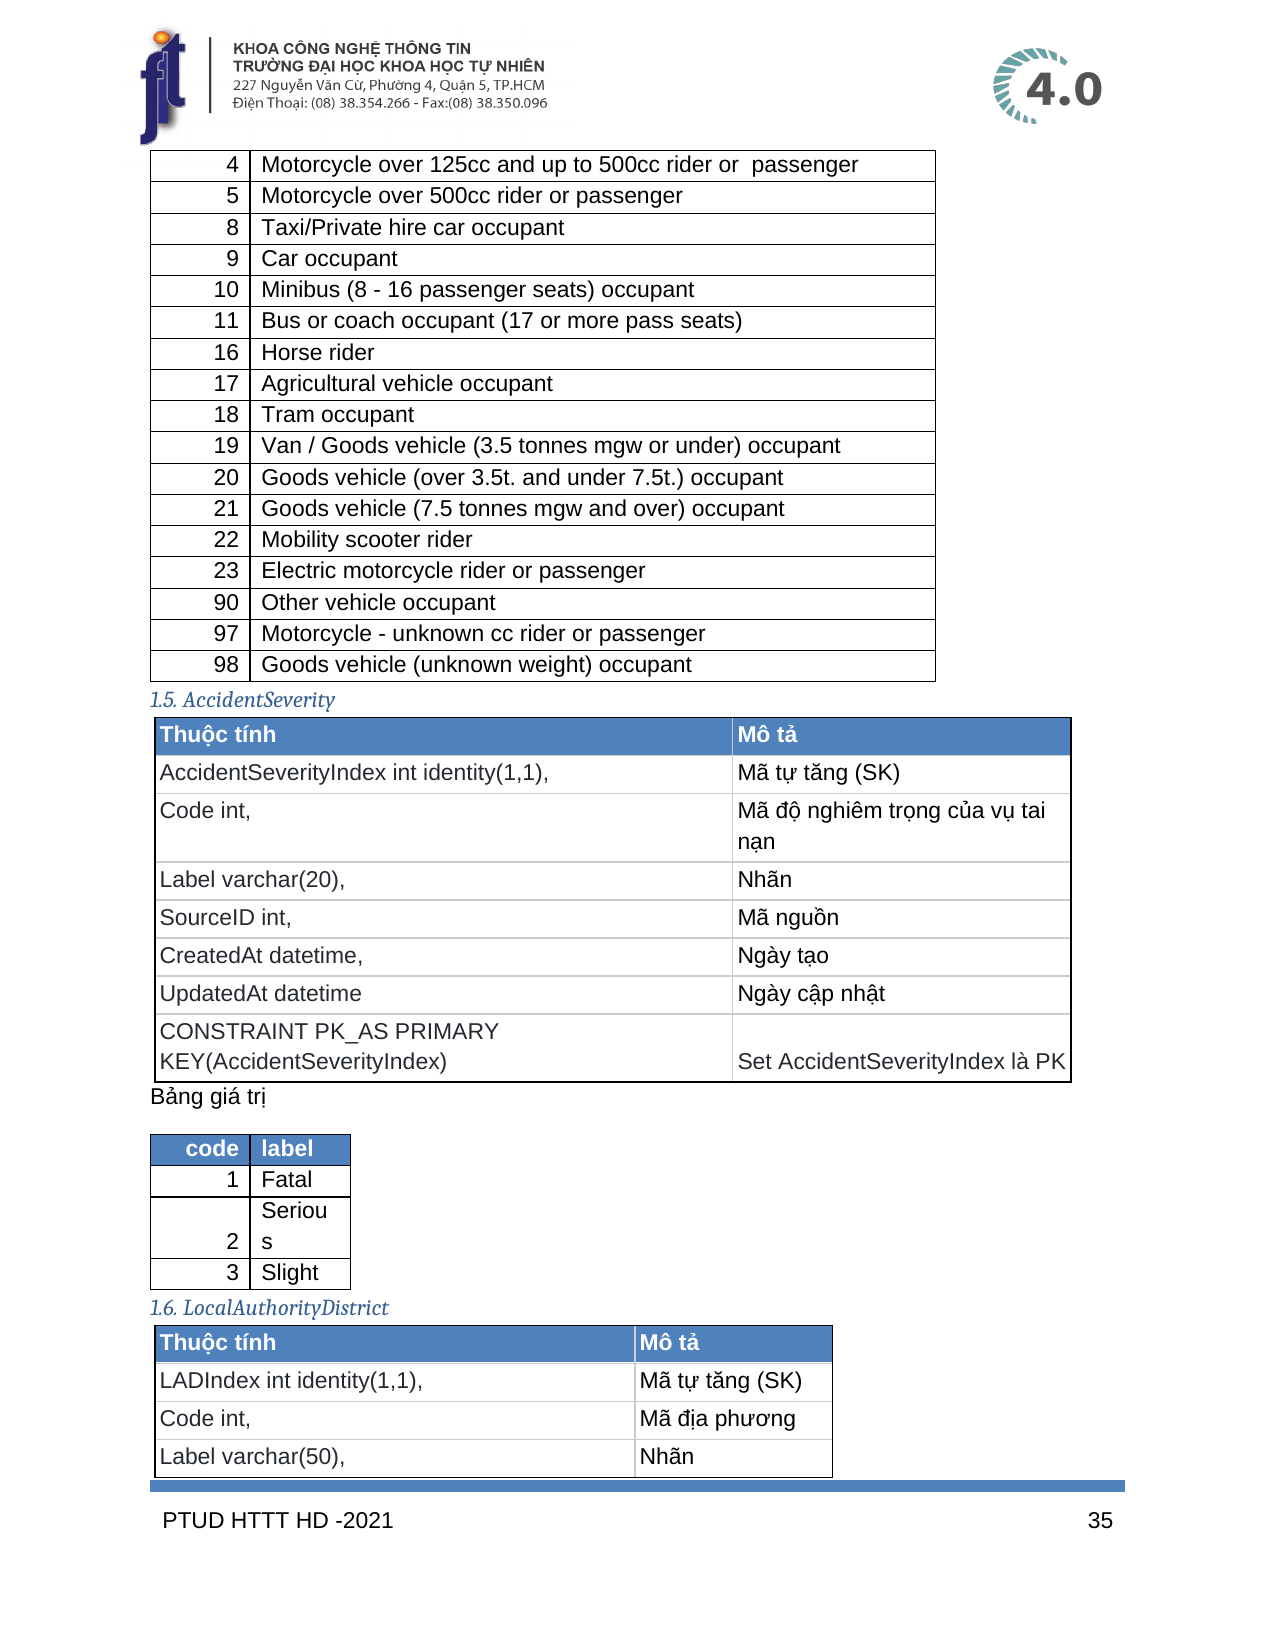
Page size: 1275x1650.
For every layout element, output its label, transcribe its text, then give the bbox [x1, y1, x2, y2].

table_header label [251, 1135, 350, 1165]
table_cell Goods vehicle (7.5 tonnes mgw and over) occupant [251, 495, 935, 525]
table_cell Slight [251, 1259, 350, 1289]
table_cell Other vehicle occupant [251, 589, 935, 619]
table_cell 20 [151, 464, 249, 494]
table_cell Mã độ nghiêm trọng của vụ tai nạn [733, 794, 1070, 861]
table_cell Mã địa phương [636, 1402, 832, 1438]
picture [985, 41, 1108, 127]
table_cell Mã nguồn [733, 901, 1070, 937]
table_cell 17 [151, 370, 249, 400]
table_cell 11 [151, 307, 249, 337]
table_cell Motorcycle over 500cc rider or passenger [251, 182, 935, 212]
table_header Thuộc tính [156, 718, 732, 755]
table_cell Label varchar(20), [156, 863, 732, 899]
subtitle 1.6. LocalAuthorityDistrict [150, 1294, 1125, 1321]
table_cell 23 [151, 557, 249, 587]
table_cell 16 [151, 339, 249, 369]
table_cell Fatal [251, 1166, 350, 1196]
text Bảng giá trị [150, 1083, 1125, 1109]
table_cell 1 [151, 1166, 249, 1196]
table_cell Set AccidentSeverityIndex là PK [733, 1015, 1070, 1081]
table_cell 19 [151, 432, 249, 462]
table_cell Ngày cập nhật [733, 977, 1070, 1013]
table_cell Van / Goods vehicle (3.5 tonnes mgw or under) occupant [251, 432, 935, 462]
table_cell Mã tự tăng (SK) [636, 1364, 832, 1401]
table_cell Electric motorcycle rider or passenger [251, 557, 935, 587]
table_cell 3 [151, 1259, 249, 1289]
table_cell 98 [151, 651, 249, 681]
table_header code [151, 1135, 249, 1165]
table_header Mô tả [733, 718, 1070, 755]
table_cell Horse rider [251, 339, 935, 369]
table_cell 9 [151, 245, 249, 275]
table_cell Code int, [156, 794, 732, 861]
table_cell UpdatedAt datetime [156, 977, 732, 1013]
table_cell 2 [151, 1198, 249, 1258]
table_cell Nhãn [733, 863, 1070, 899]
table_cell Minibus (8 - 16 passenger seats) occupant [251, 276, 935, 306]
table_cell 4 [151, 151, 249, 181]
table_cell 5 [151, 182, 249, 212]
table_cell CreatedAt datetime, [156, 939, 732, 975]
table_cell Taxi/Private hire car occupant [251, 214, 935, 244]
table_header Mô tả [636, 1326, 832, 1362]
table_cell 97 [151, 620, 249, 650]
table_cell Tram occupant [251, 401, 935, 431]
table_cell Nhãn [636, 1440, 832, 1477]
table_cell 10 [151, 276, 249, 306]
table_cell SourceID int, [156, 901, 732, 937]
table_cell Serious [251, 1198, 350, 1258]
table_cell 90 [151, 589, 249, 619]
table_cell Car occupant [251, 245, 935, 275]
table_cell Goods vehicle (unknown weight) occupant [251, 651, 935, 681]
table_header Thuộc tính [156, 1326, 634, 1362]
table_cell AccidentSeverityIndex int identity(1,1), [156, 756, 732, 793]
table_cell LADIndex int identity(1,1), [156, 1364, 634, 1401]
table_cell Motorcycle - unknown cc rider or passenger [251, 620, 935, 650]
table_cell Label varchar(50), [156, 1440, 634, 1477]
table_cell Agricultural vehicle occupant [251, 370, 935, 400]
table_cell Ngày tạo [733, 939, 1070, 975]
table_cell Motorcycle over 125cc and up to 500cc rider or passenger [251, 151, 935, 181]
table_cell 21 [151, 495, 249, 525]
table_cell Goods vehicle (over 3.5t. and under 7.5t.) occupant [251, 464, 935, 494]
table_cell Mobility scooter rider [251, 526, 935, 556]
table_cell 18 [151, 401, 249, 431]
subtitle 1.5. AccidentSeverity [150, 686, 1125, 713]
table_cell Code int, [156, 1402, 634, 1438]
table_cell 8 [151, 214, 249, 244]
table_cell Bus or coach occupant (17 or more pass seats) [251, 307, 935, 337]
picture [117, 21, 580, 167]
table_cell 22 [151, 526, 249, 556]
table_cell Mã tự tăng (SK) [733, 756, 1070, 793]
table_cell CONSTRAINT PK_AS PRIMARY KEY(AccidentSeverityIndex) [156, 1015, 732, 1081]
